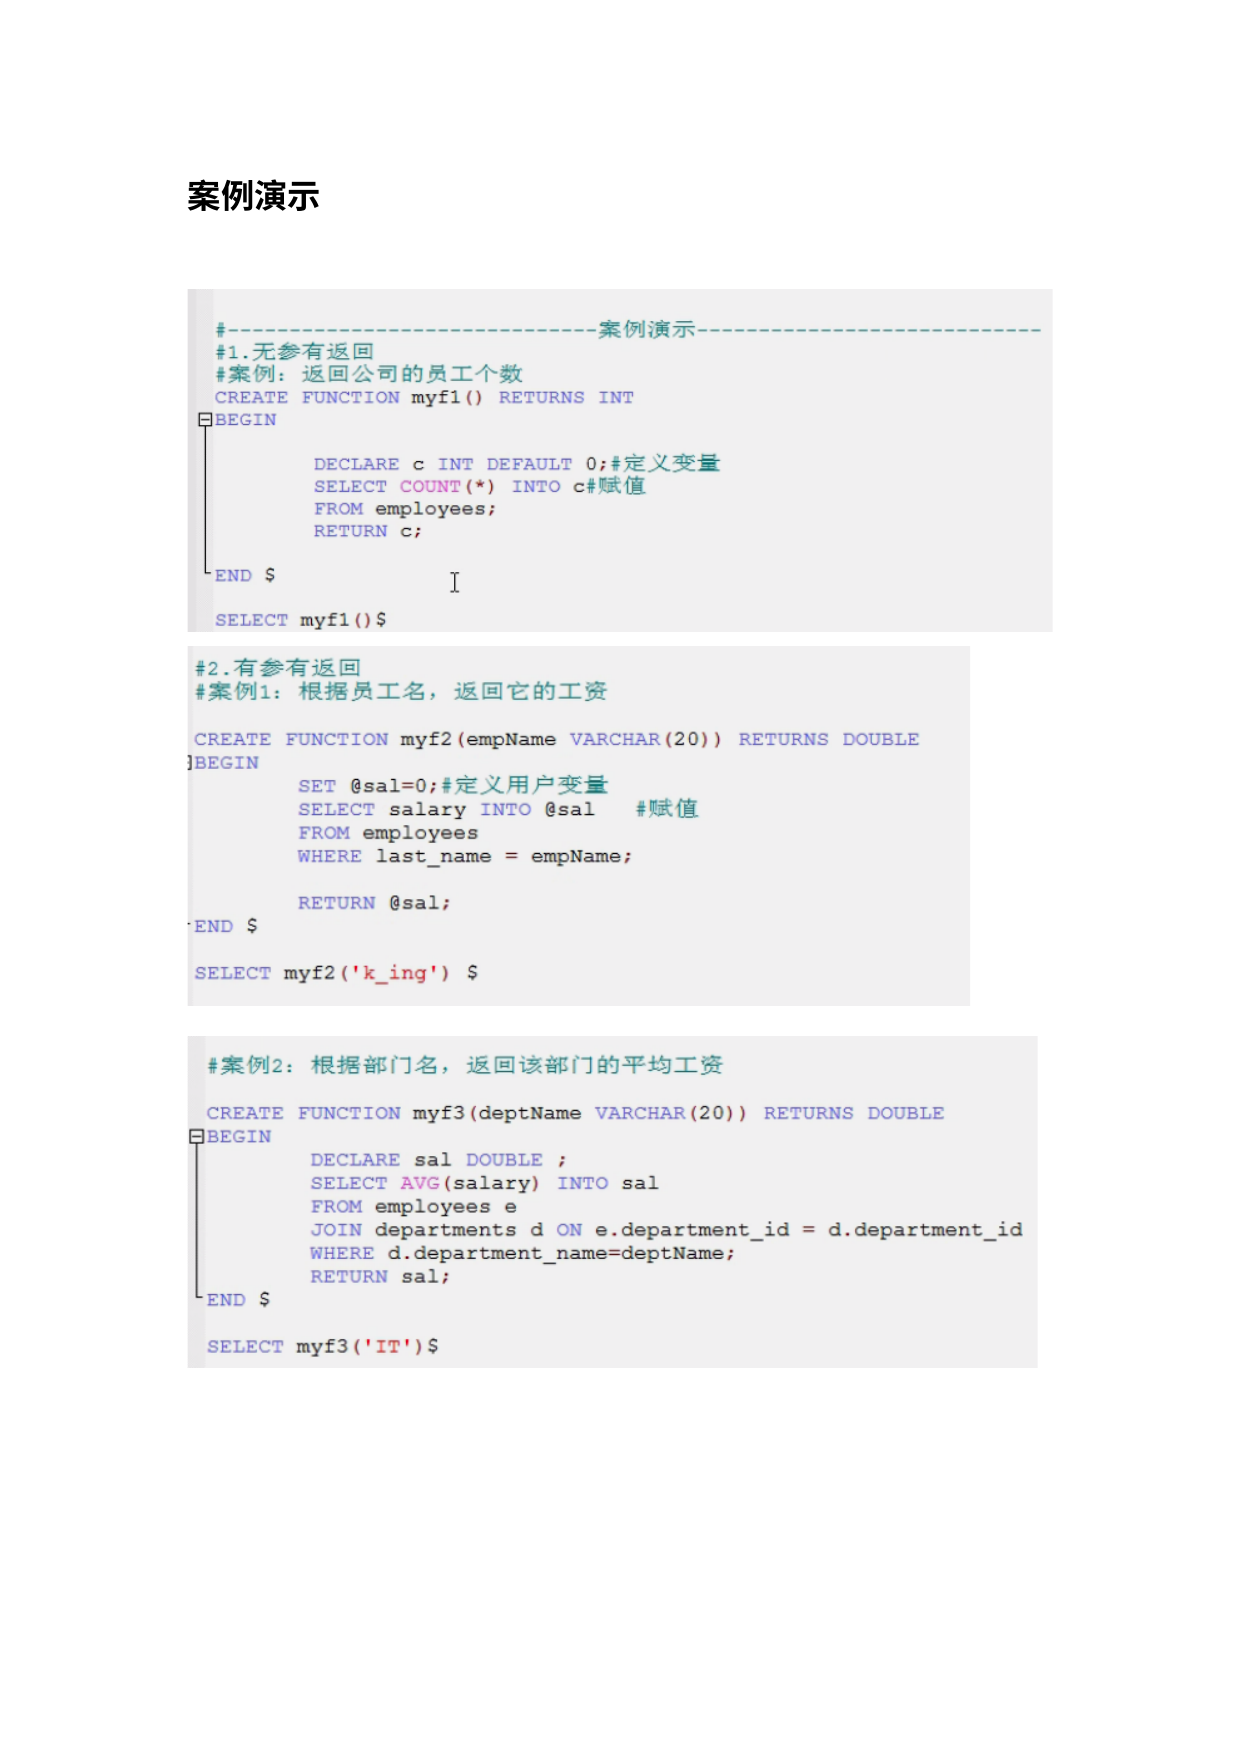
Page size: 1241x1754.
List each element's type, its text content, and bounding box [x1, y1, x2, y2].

picture [187, 646, 971, 1006]
picture [187, 289, 1053, 632]
picture [187, 1036, 1038, 1368]
subtitle 案例演示 [187, 162, 1053, 227]
